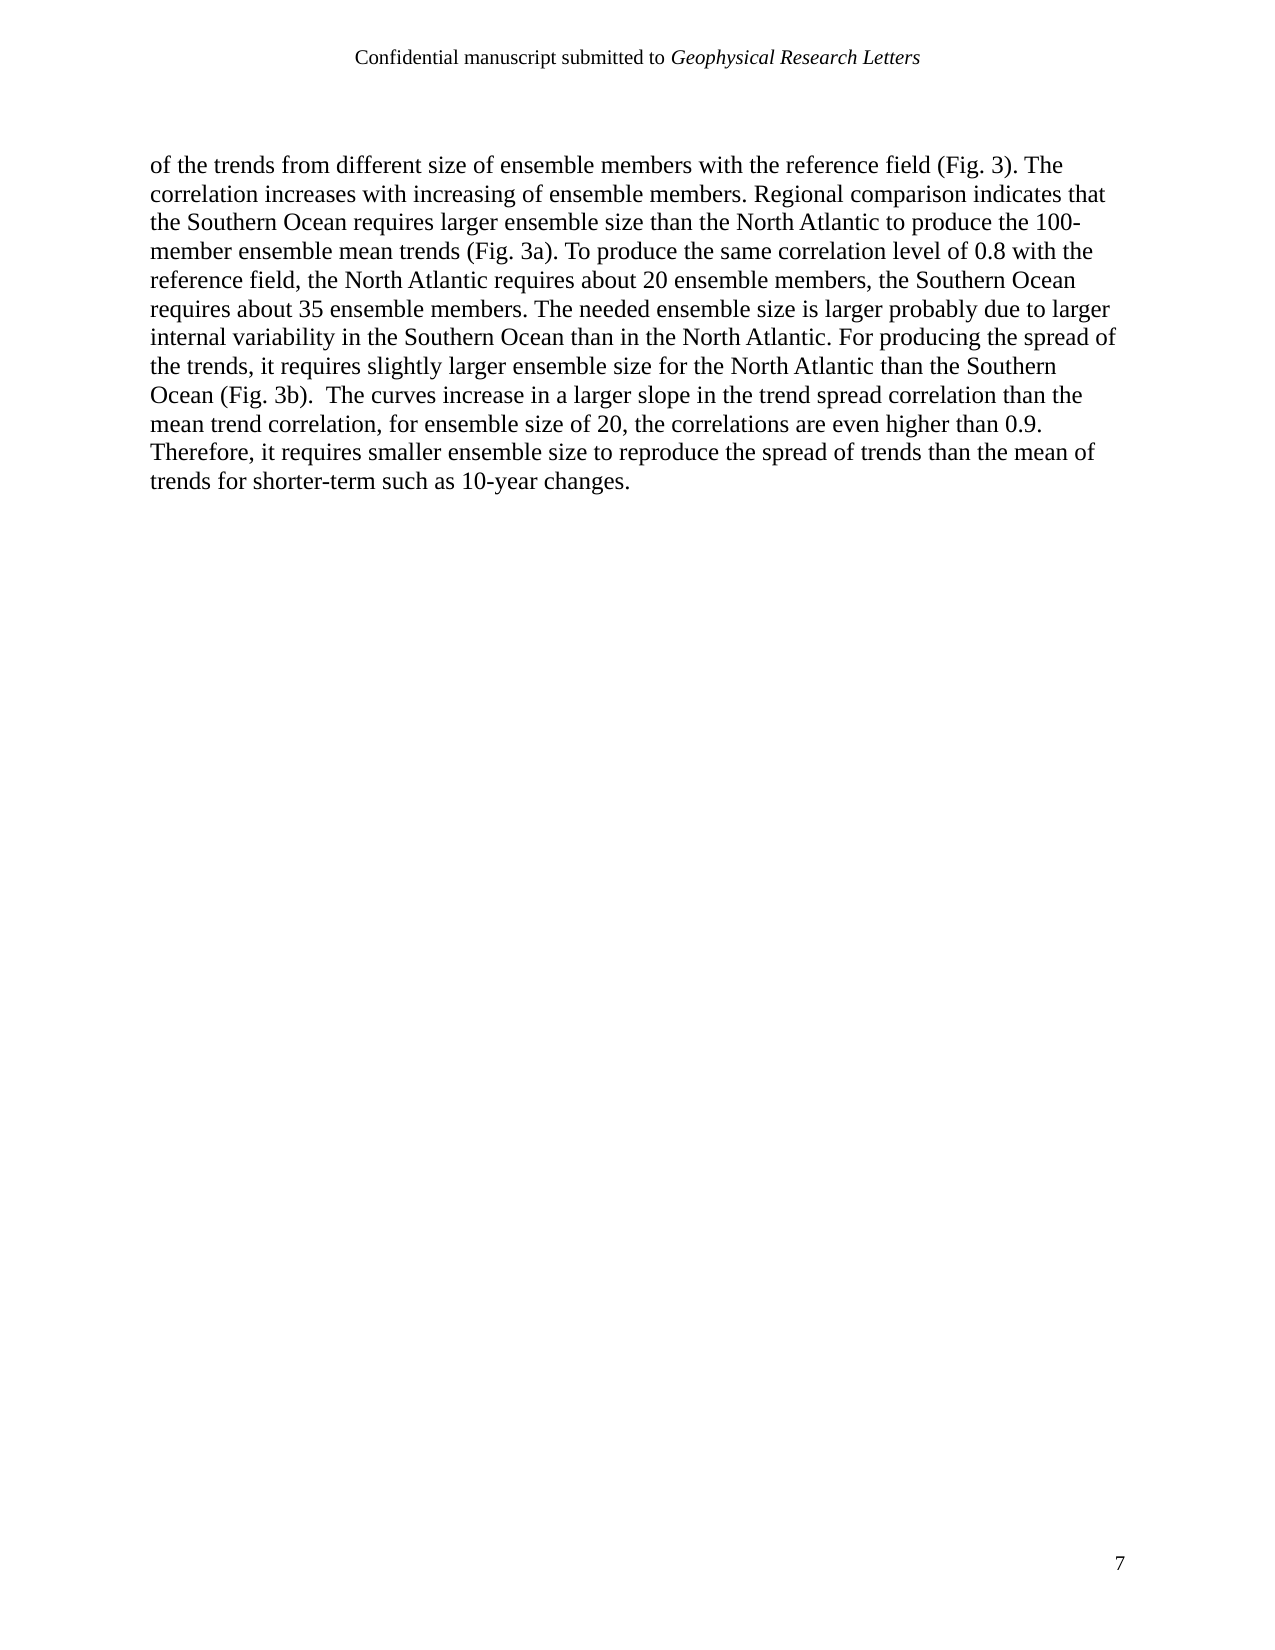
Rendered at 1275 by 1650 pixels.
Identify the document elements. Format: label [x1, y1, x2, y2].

text [150, 150, 1125, 495]
